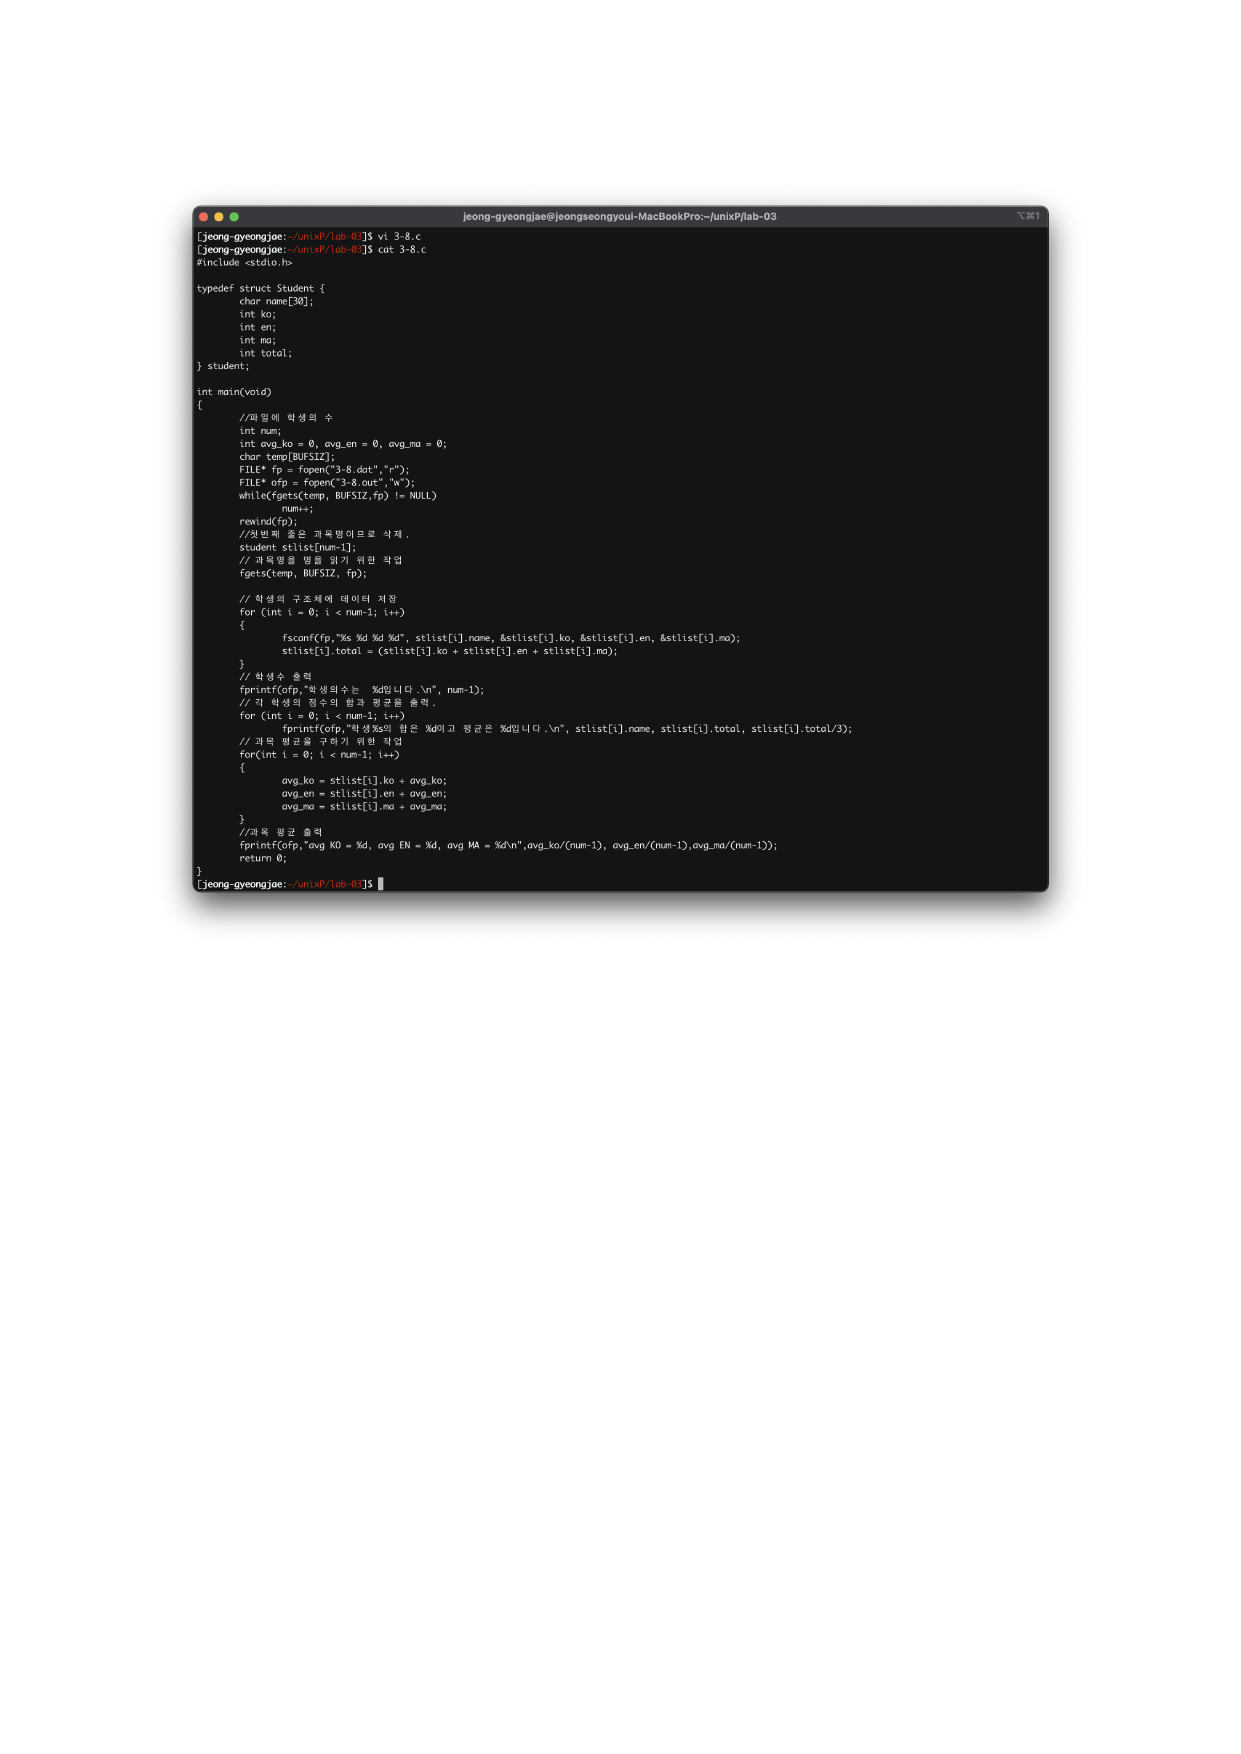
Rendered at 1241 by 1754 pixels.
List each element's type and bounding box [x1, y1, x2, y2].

picture [150, 177, 1091, 948]
